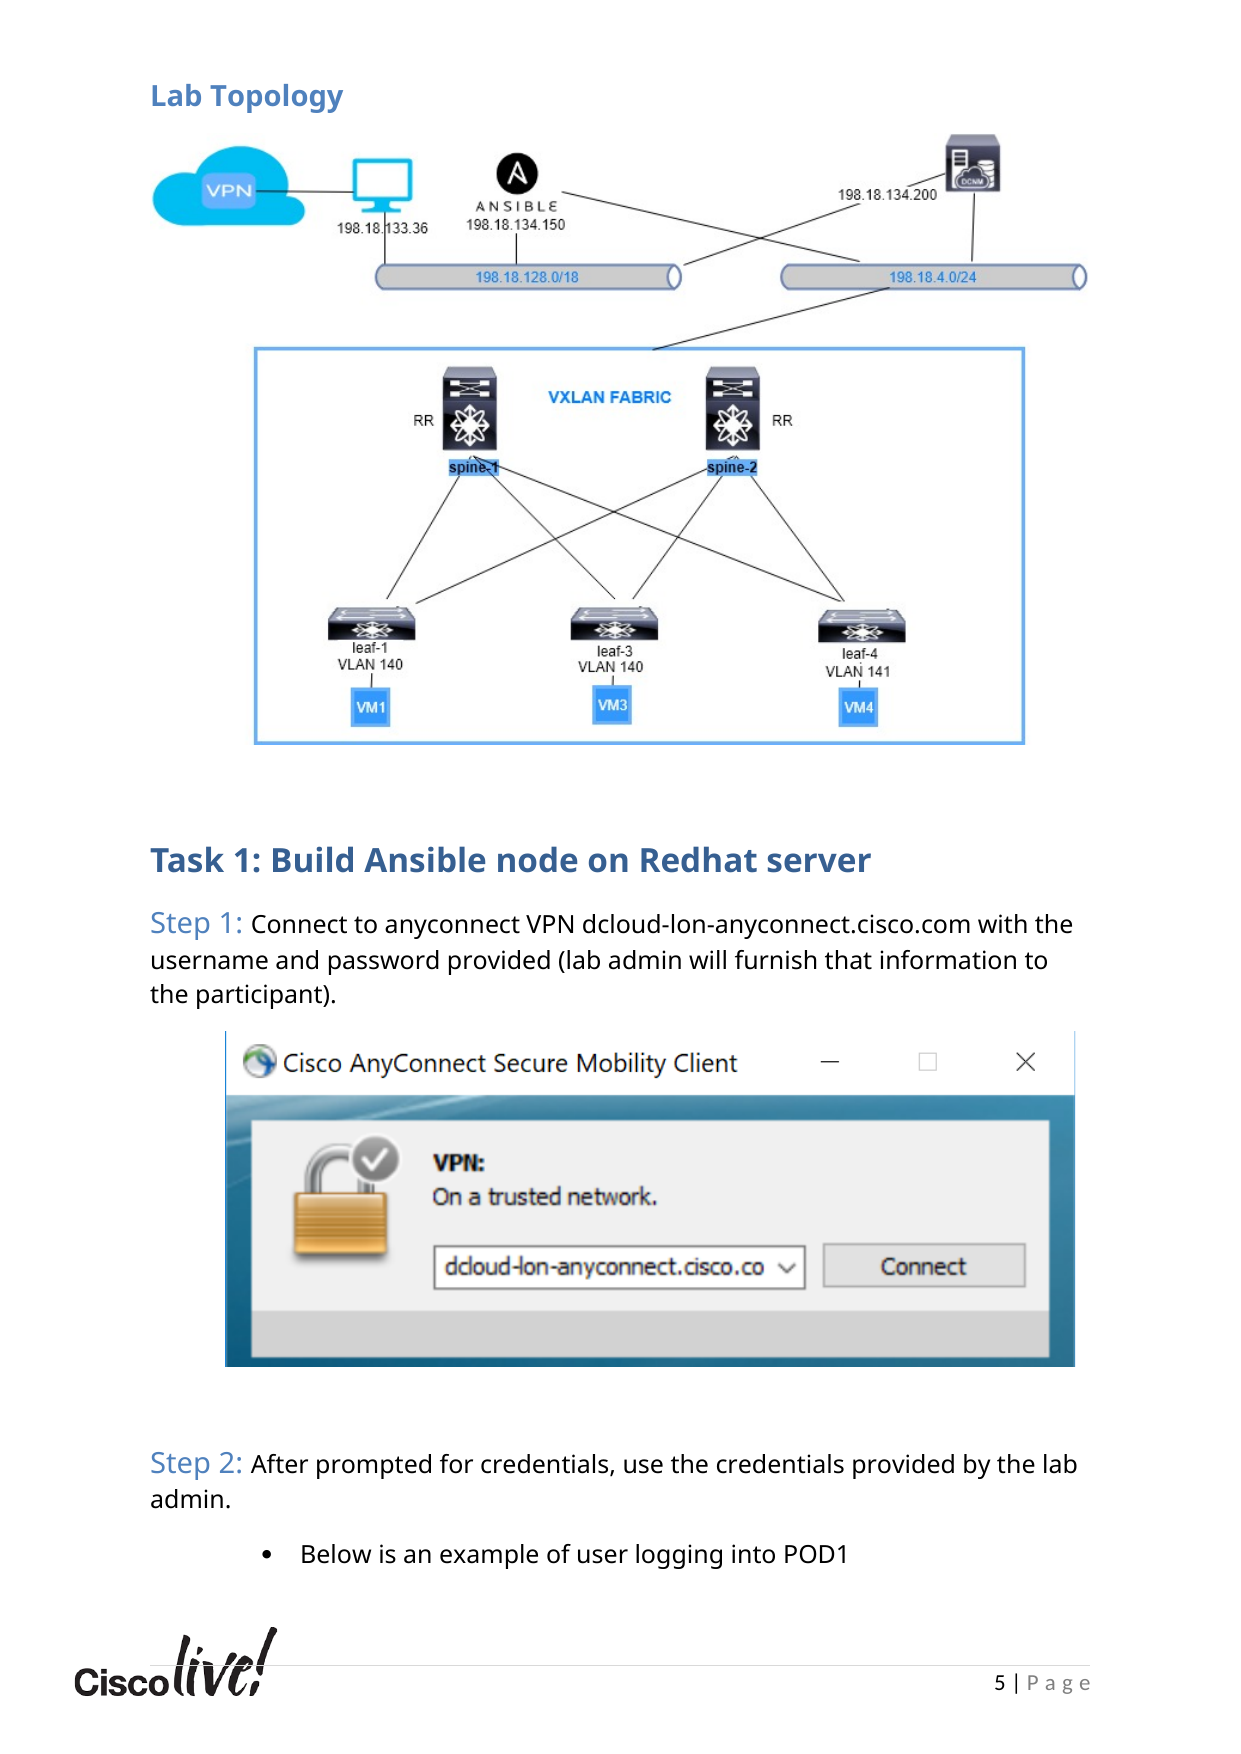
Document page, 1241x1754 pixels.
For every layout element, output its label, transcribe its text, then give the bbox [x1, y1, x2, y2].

text Step 1: Connect to anyconnect VPN dcloud-lon-anyconnect.cisco.com with the username and password provided (lab admin will furnish that information to the participant). [150, 903, 1090, 1010]
subtitle Lab Topology [150, 75, 1090, 115]
picture [74, 1627, 278, 1698]
text Task 1: Build Ansible node on Redhat server [150, 836, 1090, 882]
text Step 2: After prompted for credentials, use the credentials provided by the lab admin. [150, 1442, 1090, 1516]
picture [150, 133, 1091, 745]
picture [225, 1031, 1076, 1367]
list Below is an example of user logging into POD1 [262, 1537, 1090, 1571]
